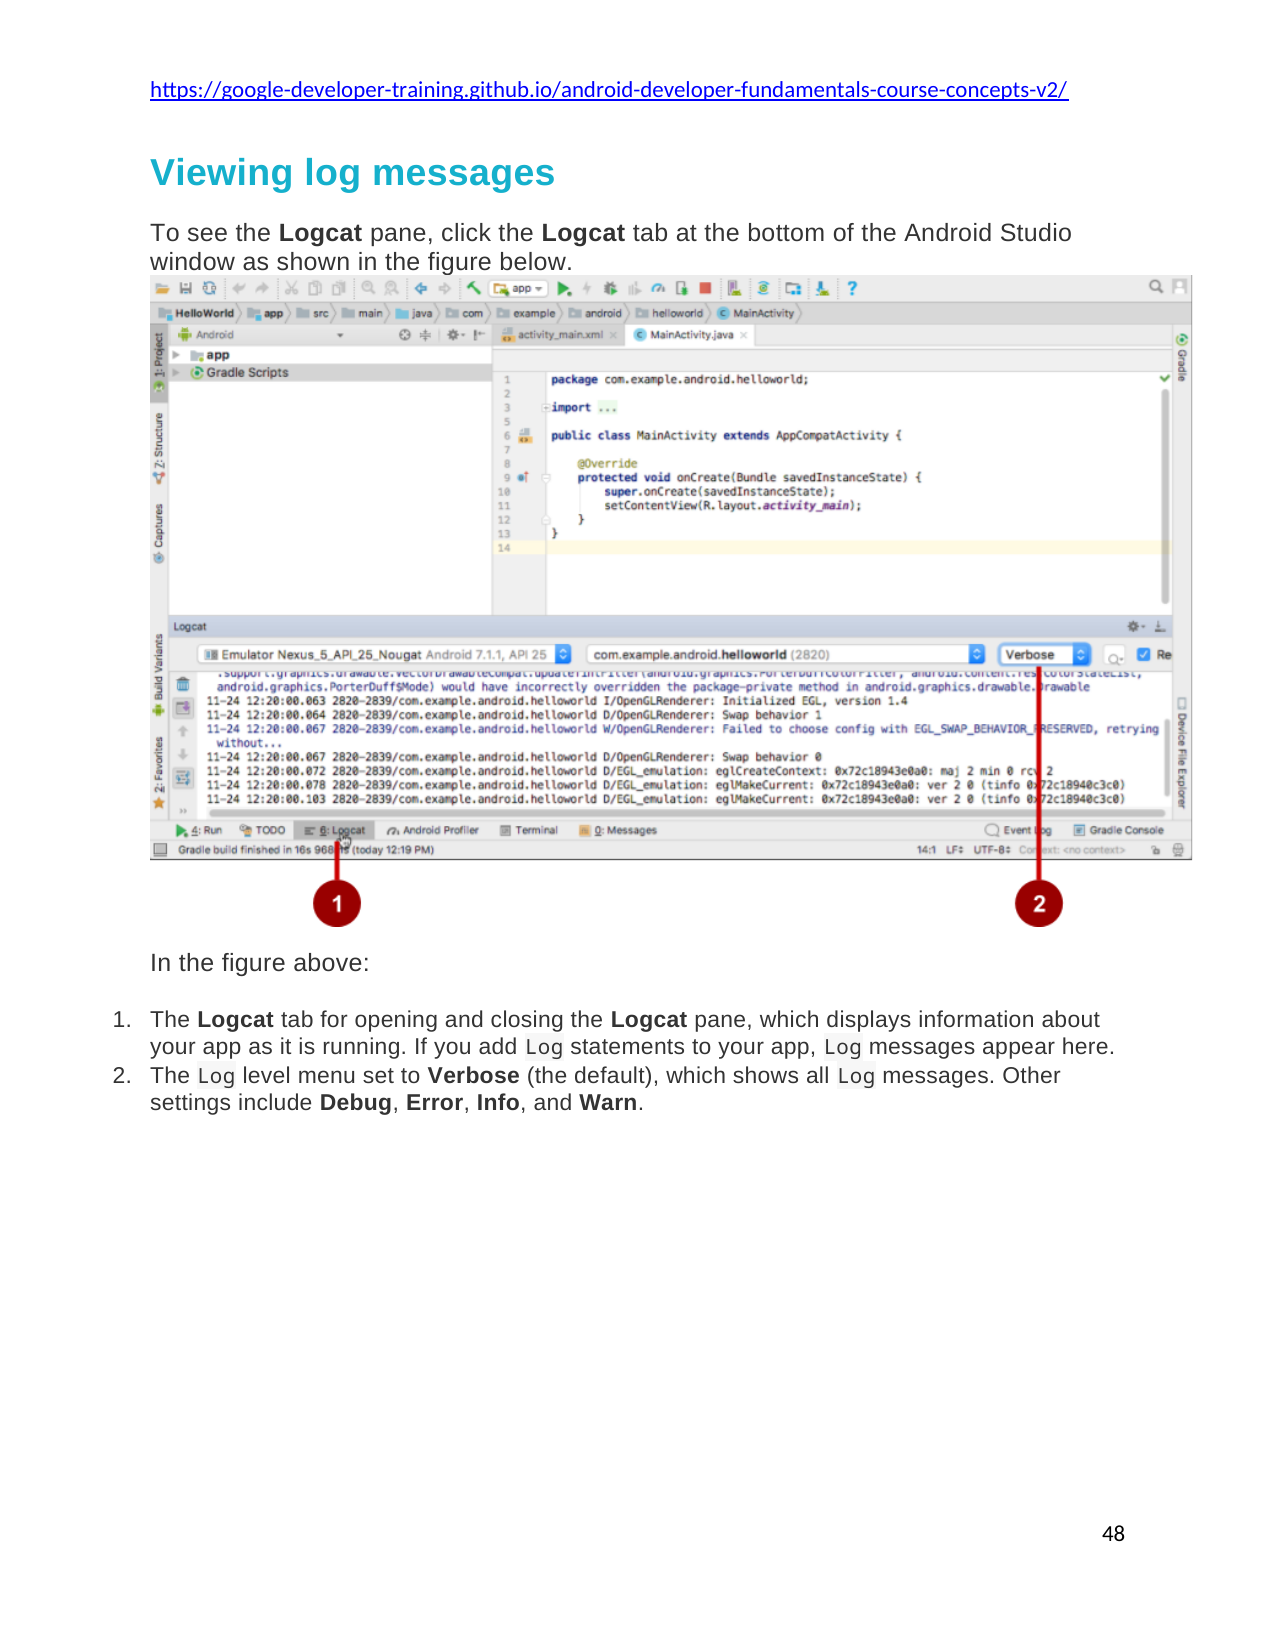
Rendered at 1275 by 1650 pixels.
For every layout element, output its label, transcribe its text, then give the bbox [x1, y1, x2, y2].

list The Logcat tab for opening and closing the Logcat pane, which displays information about your app as it is running. If you add Log statements to your app, Log messages appear here. [112, 1006, 1125, 1061]
picture [150, 275, 1193, 927]
list The Log level menu set to Verbose (the default), which shows all Log messages. Other settings include Debug, Error, Info, and Warn. [112, 1061, 1125, 1116]
subtitle Viewing log messages [150, 150, 1125, 193]
text In the figure above: [150, 948, 1125, 977]
text To see the Logcat pane, click the Logcat tab at the bottom of the Android Studio window as shown in the figure below. [150, 218, 1125, 275]
